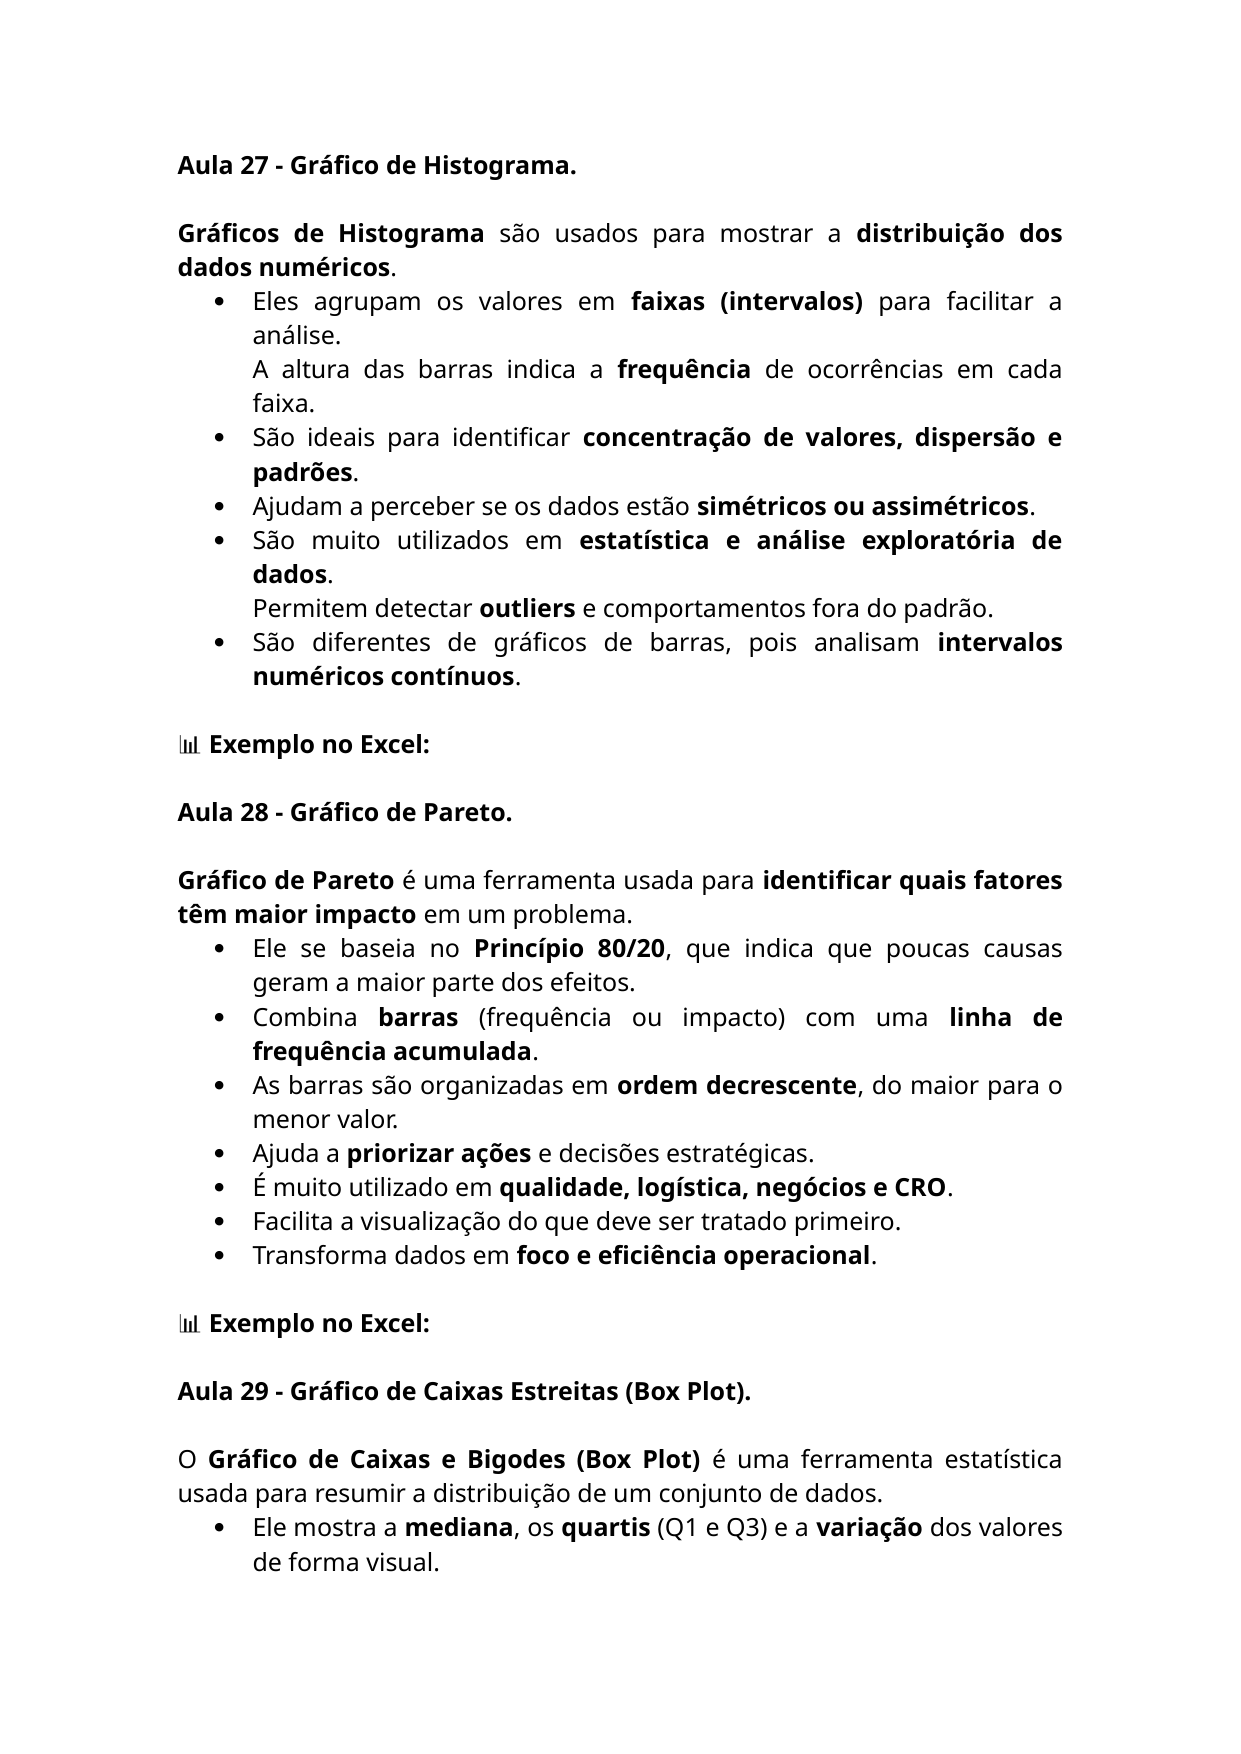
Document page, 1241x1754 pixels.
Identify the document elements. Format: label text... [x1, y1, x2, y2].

text Gráfico de Pareto é uma ferramenta usada para identificar quais fatores têm maior impacto em um problema. [177, 863, 1063, 931]
text Aula 29 - Gráfico de Caixas Estreitas (Box Plot). [177, 1374, 1063, 1408]
list São muito utilizados em estatística e análise exploratória de dados. Permitem detectar outliers e comportamentos fora do padrão. [215, 522, 1063, 624]
list São diferentes de gráficos de barras, pois analisam intervalos numéricos contínuos. [215, 624, 1063, 693]
list Eles agrupam os valores em faixas (intervalos) para facilitar a análise. A altura das barras indica a frequência de ocorrências em cada faixa. [215, 284, 1063, 420]
list As barras são organizadas em ordem decrescente, do maior para o menor valor. [215, 1067, 1063, 1135]
list Ajudam a perceber se os dados estão simétricos ou assimétricos. [215, 488, 1063, 522]
text 📊 Exemplo no Excel: [177, 727, 1063, 761]
list Transforma dados em foco e eficiência operacional. [215, 1238, 1063, 1272]
text Aula 28 - Gráfico de Pareto. [177, 795, 1063, 829]
list Ajuda a priorizar ações e decisões estratégicas. [215, 1135, 1063, 1169]
text Gráficos de Histograma são usados para mostrar a distribuição dos dados numéricos. [177, 216, 1063, 284]
text Aula 27 - Gráfico de Histograma. [177, 148, 1063, 182]
list É muito utilizado em qualidade, logística, negócios e CRO. [215, 1169, 1063, 1203]
list Ele mostra a mediana, os quartis (Q1 e Q3) e a variação dos valores de forma visual. [215, 1510, 1063, 1578]
list Combina barras (frequência ou impacto) com uma linha de frequência acumulada. [215, 999, 1063, 1067]
list Facilita a visualização do que deve ser tratado primeiro. [215, 1203, 1063, 1238]
list Ele se baseia no Princípio 80/20, que indica que poucas causas geram a maior parte dos efeitos. [215, 931, 1063, 999]
text O Gráfico de Caixas e Bigodes (Box Plot) é uma ferramenta estatística usada para resumir a distribuição de um conjunto de dados. [177, 1442, 1063, 1510]
text 📊 Exemplo no Excel: [177, 1306, 1063, 1340]
list São ideais para identificar concentração de valores, dispersão e padrões. [215, 420, 1063, 488]
